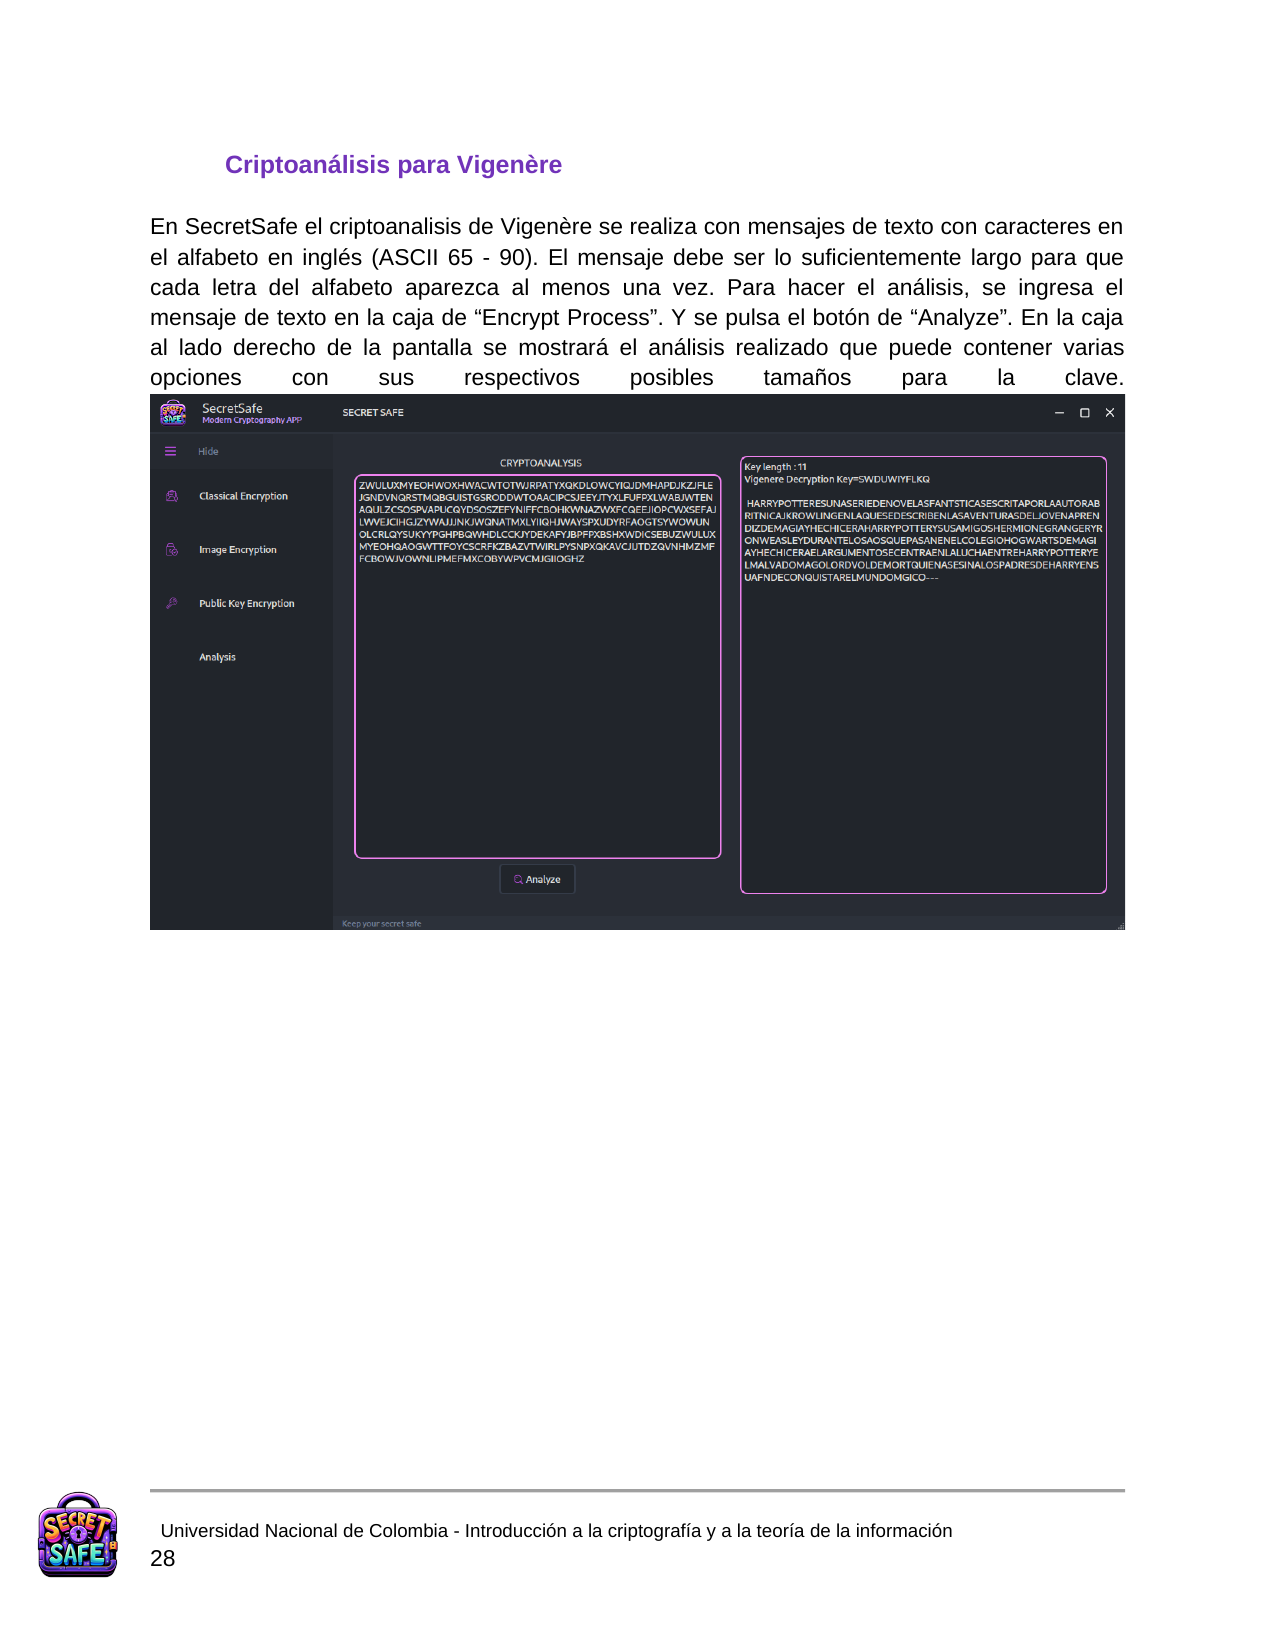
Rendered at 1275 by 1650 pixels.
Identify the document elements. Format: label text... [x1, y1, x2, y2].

subtitle Criptoanálisis para Vigenère [150, 150, 1125, 179]
picture [150, 394, 1125, 930]
text En SecretSafe el criptoanalisis de Vigenère se realiza con mensajes de texto con caracteres en el alfabeto en inglés (ASCII 65 - 90). El mensaje debe ser lo suficientemente largo para que cada letra del alfabeto aparezca al menos una vez. Para hacer el análisis, se ingresa el mensaje de texto en la caja de “Encrypt Process”. Y se pulsa el botón de “Analyze”. En la caja al lado derecho de la pantalla se mostrará el análisis realizado que puede contener varias opciones con sus respectivos posibles tamaños para la clave. [150, 213, 1125, 394]
picture [28, 1486, 125, 1583]
